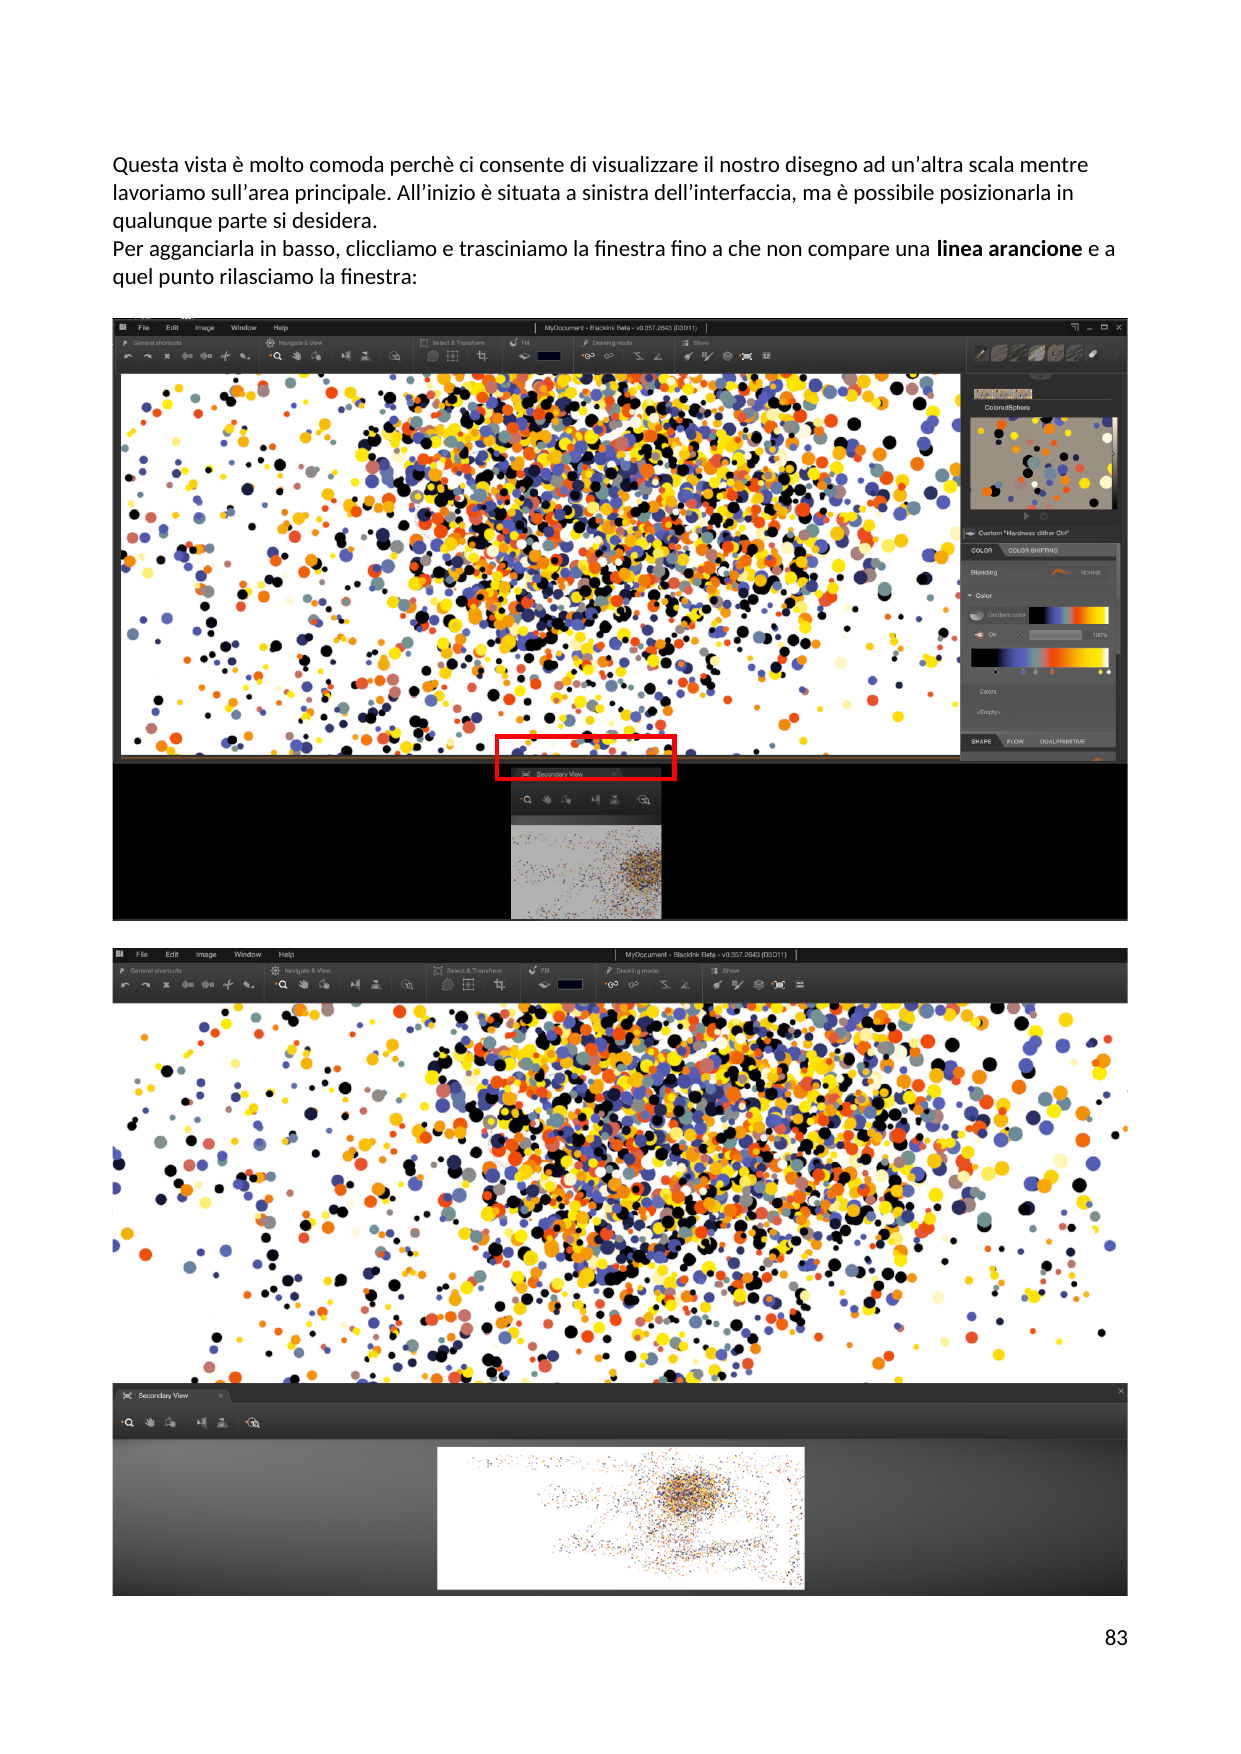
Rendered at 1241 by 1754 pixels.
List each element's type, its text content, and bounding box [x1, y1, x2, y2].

picture [112, 948, 1128, 1596]
text Per agganciarla in basso, cliccliamo e trasciniamo la finestra fino a che non compare una linea arancione e a quel punto rilasciamo la finestra: [112, 234, 1128, 290]
text Questa vista è molto comoda perchè ci consente di visualizzare il nostro disegno ad un’altra scala mentre lavoriamo sull’area principale. All’inizio è situata a sinistra dell’interfaccia, ma è possibile posizionarla in qualunque parte si desidera. [112, 150, 1128, 234]
picture [112, 318, 1128, 921]
